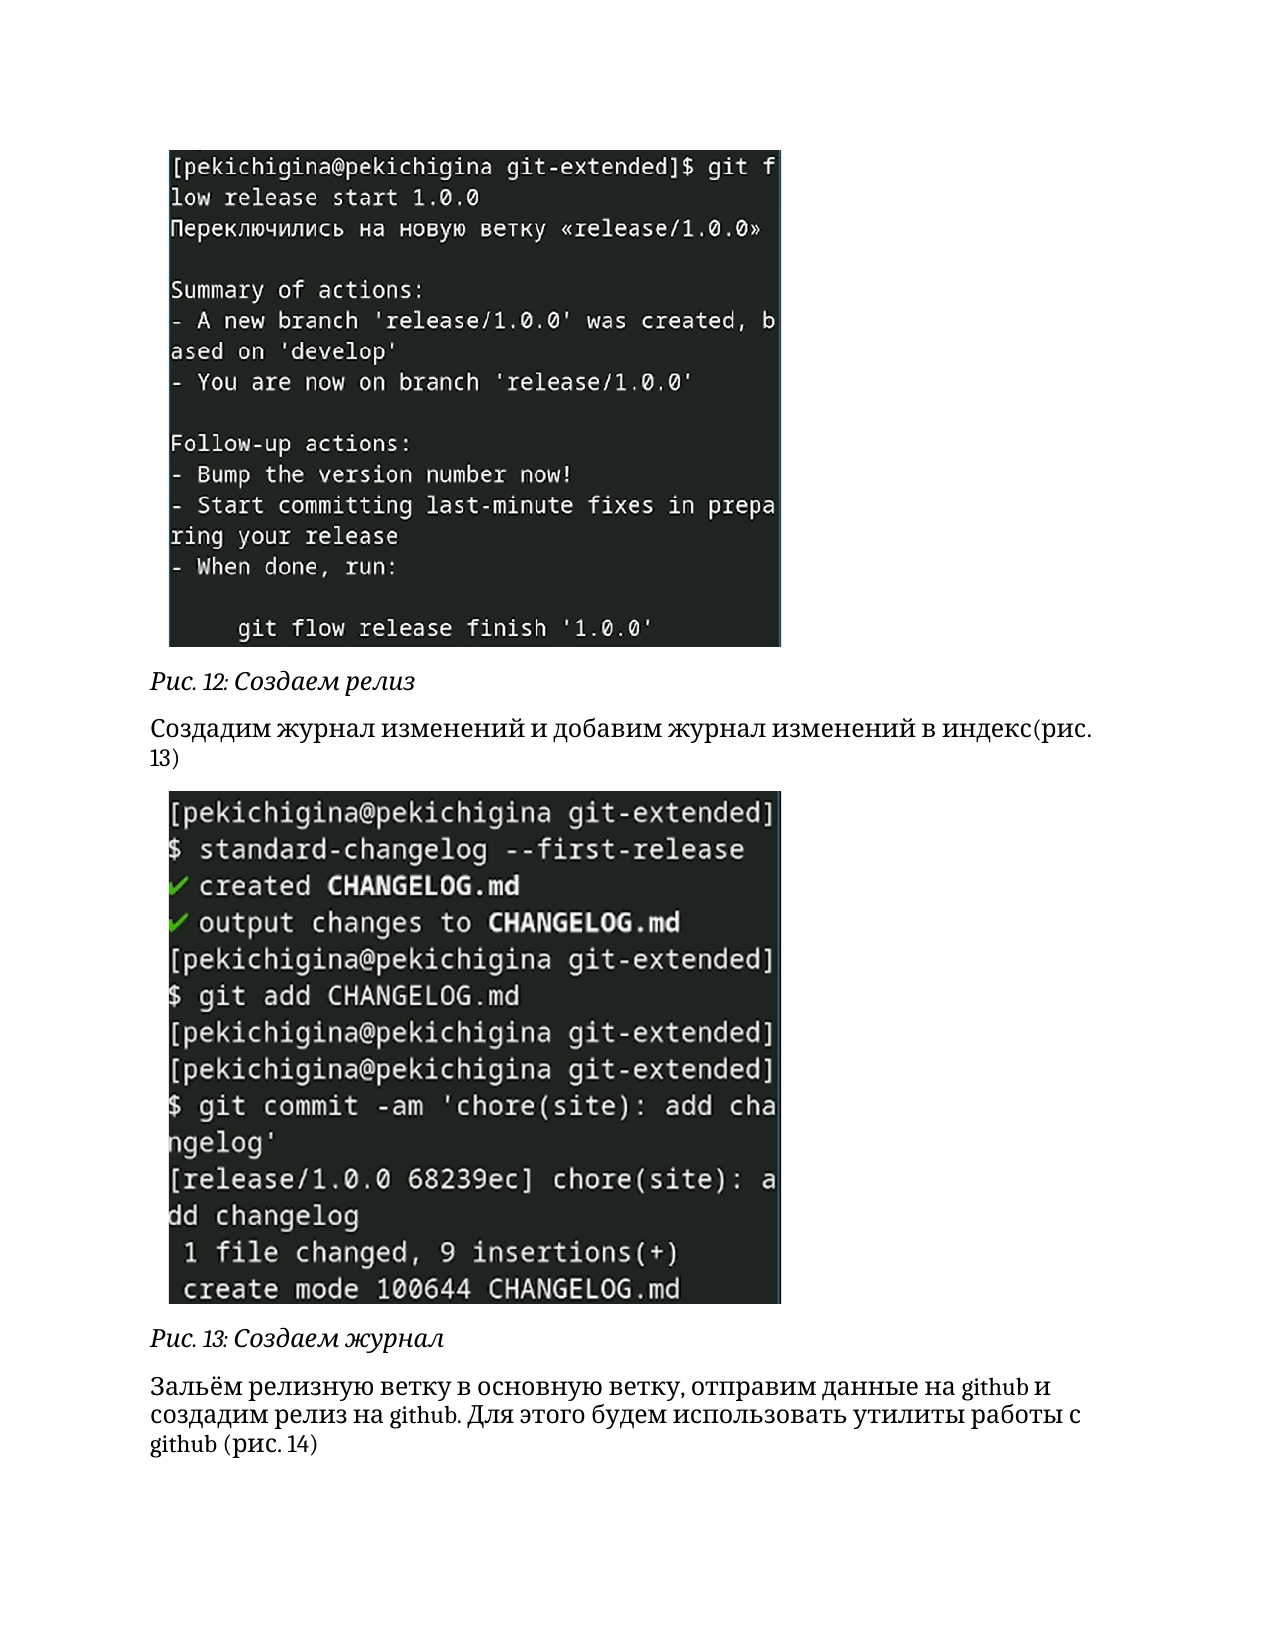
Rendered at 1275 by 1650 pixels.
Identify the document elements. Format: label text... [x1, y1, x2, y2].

text Рис. 12: Создаем релиз [150, 667, 1125, 696]
text Создадим журнал изменений и добавим журнал изменений в индекс(рис. 13) [150, 715, 1125, 772]
picture [168, 791, 782, 1304]
text Рис. 13: Создаем журнал [150, 1325, 1125, 1354]
text Зальём релизную ветку в основную ветку, отправим данные на github и создадим релиз на github. Для этого будем использовать утилиты работы с github (рис. 14) [150, 1372, 1125, 1459]
picture [168, 150, 782, 647]
